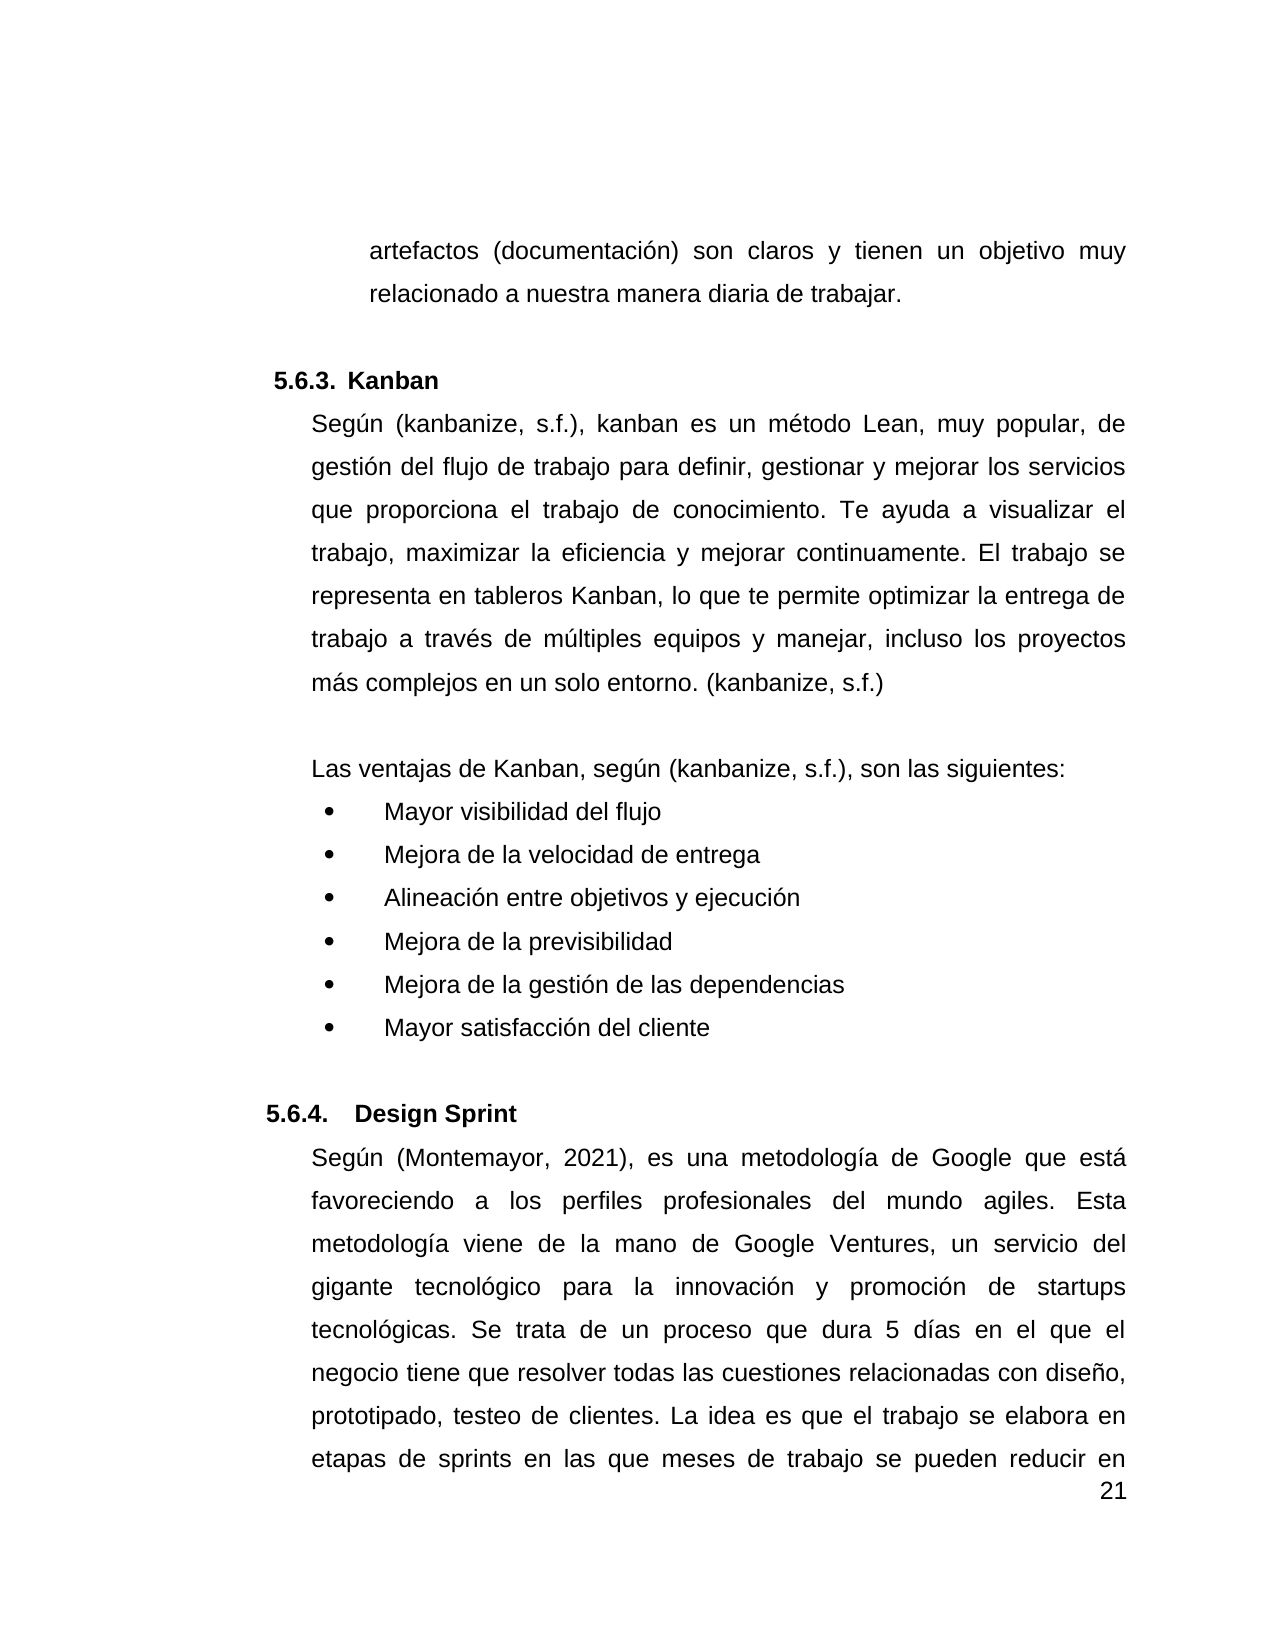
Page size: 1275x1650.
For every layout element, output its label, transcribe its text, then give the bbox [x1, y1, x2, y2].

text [332, 236, 1127, 308]
text Mejora de la gestión de las dependencias [325, 970, 1127, 999]
text Mayor visibilidad del flujo [325, 797, 1127, 826]
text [311, 1142, 1127, 1473]
text Las ventajas de Kanban, según , son las siguientes: [311, 754, 1127, 782]
text Kanban [273, 366, 1127, 394]
text Mejora de la previsibilidad [325, 927, 1127, 955]
text Según , kanban es un método Lean, muy popular, de gestión del flujo de trabajo para definir, gestionar y mejorar los servicios que proporciona el trabajo de conocimiento. Te ayuda a visualizar el trabajo, maximizar la eficiencia y mejorar continuamente. El trabajo se representa en tableros Kanban, lo que te permite optimizar la entrega de trabajo a través de múltiples equipos y manejar, incluso los proyectos más complejos en un solo entorno. [311, 409, 1127, 696]
text Mayor satisfacción del cliente [325, 1013, 1127, 1042]
text Mejora de la velocidad de entrega [325, 840, 1127, 869]
subtitle Design Sprint [266, 1099, 1127, 1128]
text Alineación entre objetivos y ejecución [325, 883, 1127, 912]
